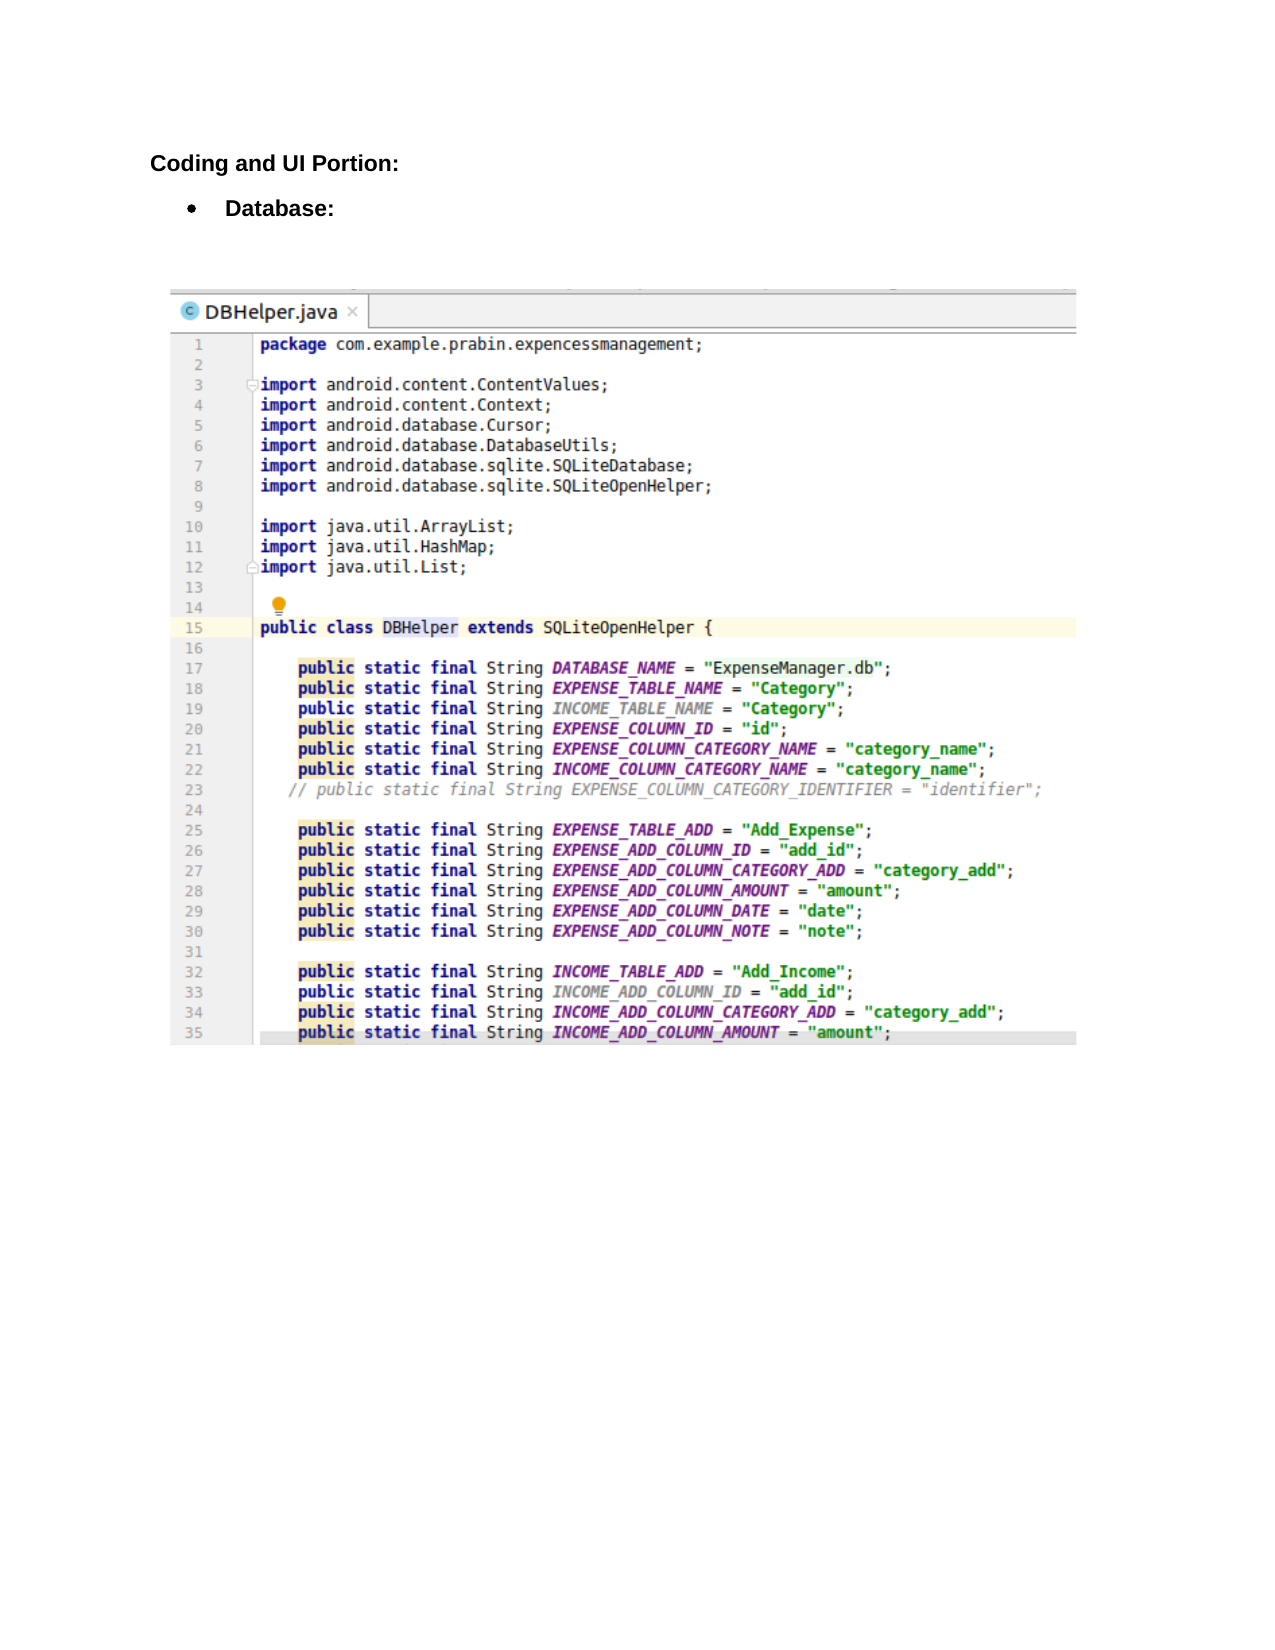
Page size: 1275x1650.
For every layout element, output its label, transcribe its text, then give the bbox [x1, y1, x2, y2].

list Database: [187, 195, 1125, 221]
text Coding and UI Portion: [150, 150, 1125, 176]
picture [170, 289, 1076, 1044]
